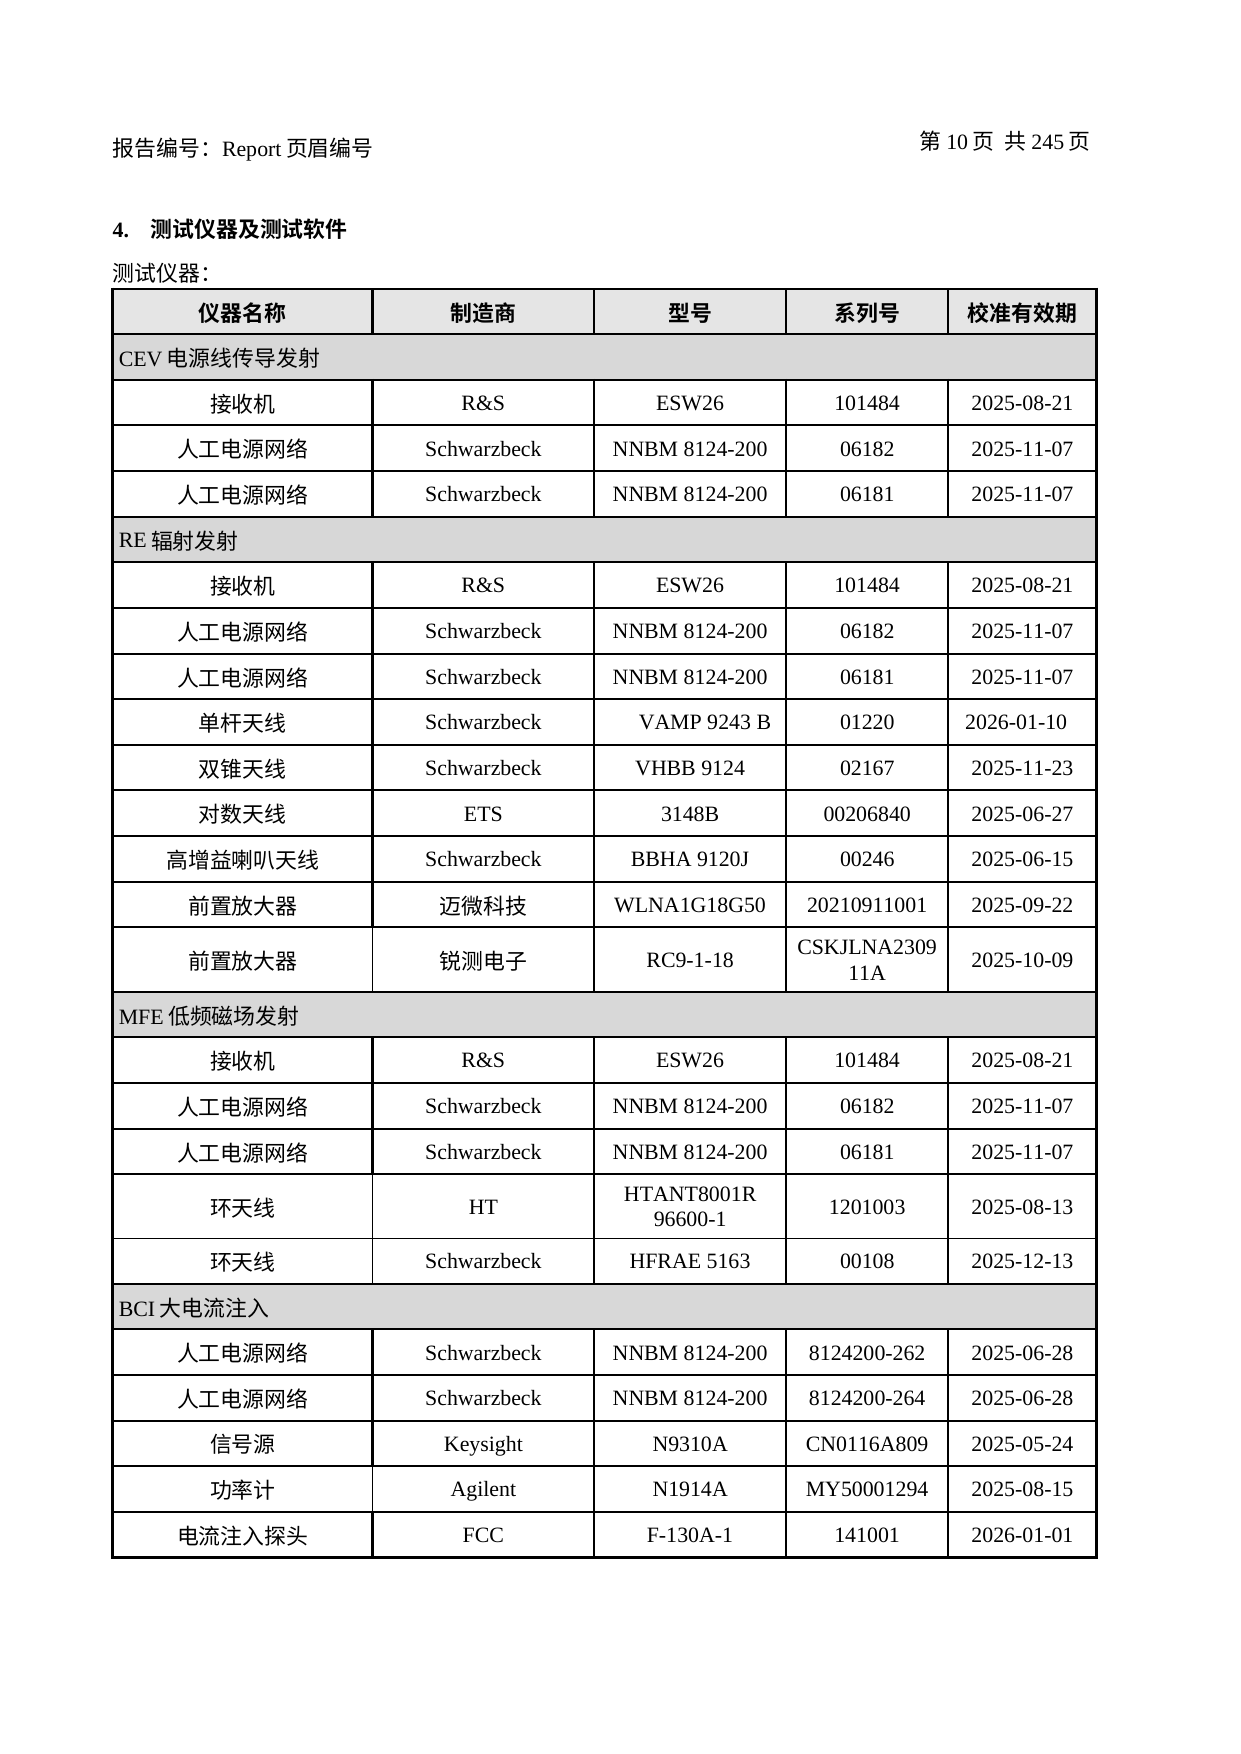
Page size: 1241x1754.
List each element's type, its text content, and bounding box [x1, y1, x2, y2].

table_cell Schwarzbeck [374, 837, 593, 881]
table_cell Schwarzbeck [374, 1376, 593, 1419]
table_cell 2025-11-07 [949, 609, 1095, 652]
table_cell 前置放大器 [114, 883, 371, 926]
table_header 型号 [595, 290, 785, 333]
table_cell 高增益喇叭天线 [114, 837, 371, 881]
table_cell 2025-08-13 [949, 1175, 1095, 1237]
table_cell NNBM 8124-200 [595, 472, 785, 516]
table_cell 8124200-264 [787, 1376, 947, 1419]
table_cell 功率计 [114, 1467, 372, 1511]
table_cell 2025-08-21 [949, 381, 1095, 424]
table_cell 双锥天线 [114, 746, 371, 789]
table_cell CN0116A809 [787, 1422, 947, 1465]
table_cell R&S [374, 381, 593, 424]
table_header 系列号 [787, 290, 947, 333]
table_cell 2025-06-28 [949, 1330, 1095, 1374]
table_cell 人工电源网络 [114, 609, 371, 652]
table_cell ESW26 [595, 381, 785, 424]
table_cell CEV电源线传导发射 [114, 335, 1095, 379]
table_cell F-130A-1 [595, 1513, 785, 1556]
table_cell NNBM 8124-200 [595, 1084, 785, 1127]
table_cell Schwarzbeck [373, 1239, 593, 1283]
table_cell 00246 [787, 837, 947, 881]
table_cell ESW26 [595, 563, 785, 607]
table_cell 接收机 [114, 381, 371, 424]
table_cell 2026-01-10 [949, 700, 1095, 744]
table_cell 20210911001 [787, 883, 947, 926]
table_cell 2025-11-07 [949, 472, 1095, 516]
table_cell VHBB 9124 [595, 746, 785, 789]
table_cell Schwarzbeck [374, 609, 593, 652]
table_cell 2025-12-13 [949, 1239, 1095, 1283]
table_cell 人工电源网络 [114, 1330, 371, 1374]
table_cell 2025-06-15 [949, 837, 1095, 881]
table_cell 06181 [787, 472, 947, 516]
table_cell N1914A [595, 1467, 785, 1511]
table_cell 8124200-262 [787, 1330, 947, 1374]
table_cell 141001 [787, 1513, 947, 1556]
subtitle 测试仪器及测试软件 [112, 212, 1128, 243]
table_cell HTANT8001R 96600-1 [595, 1175, 785, 1237]
table_cell WLNA1G18G50 [595, 883, 785, 926]
table_cell Schwarzbeck [374, 426, 593, 470]
table_cell 人工电源网络 [114, 1376, 371, 1419]
table_cell 2025-11-07 [949, 1130, 1095, 1173]
table_header 制造商 [374, 290, 593, 333]
table_cell Agilent [373, 1467, 593, 1511]
table_cell ESW26 [595, 1038, 785, 1082]
table_cell BCI大电流注入 [114, 1285, 1095, 1328]
table_cell 电流注入探头 [114, 1513, 371, 1556]
table_header 校准有效期 [949, 290, 1095, 333]
table_cell 2025-11-07 [949, 426, 1095, 470]
table_cell 锐测电子 [373, 928, 593, 991]
table_cell 人工电源网络 [114, 426, 371, 470]
table_cell Schwarzbeck [374, 1130, 593, 1173]
table_cell NNBM 8124-200 [595, 1130, 785, 1173]
table_cell BBHA 9120J [595, 837, 785, 881]
table_cell 2025-09-22 [949, 883, 1095, 926]
table_cell 2025-11-07 [949, 655, 1095, 698]
table_cell Schwarzbeck [374, 472, 593, 516]
table_cell HFRAE 5163 [595, 1239, 785, 1283]
table_cell 2025-08-15 [949, 1467, 1095, 1511]
table_cell 人工电源网络 [114, 1130, 371, 1173]
table_cell 02167 [787, 746, 947, 789]
table_cell 迈微科技 [374, 883, 593, 926]
table_cell 2025-05-24 [949, 1422, 1095, 1465]
table_cell 接收机 [114, 563, 371, 607]
table_cell NNBM 8124-200 [595, 426, 785, 470]
table_cell MFE低频磁场发射 [114, 993, 1095, 1036]
table_cell Schwarzbeck [374, 1330, 593, 1374]
table_cell 06182 [787, 1084, 947, 1127]
table_cell 06181 [787, 655, 947, 698]
table_cell 单杆天线 [114, 700, 371, 744]
table_cell 3148B [595, 791, 785, 835]
table_cell NNBM 8124-200 [595, 1330, 785, 1374]
table_cell 2026-01-01 [949, 1513, 1095, 1556]
table_cell 信号源 [114, 1422, 371, 1465]
table_cell 01220 [787, 700, 947, 744]
table_cell 101484 [787, 1038, 947, 1082]
table_cell FCC [374, 1513, 593, 1556]
table_cell 1201003 [787, 1175, 947, 1237]
table_cell 2025-11-07 [949, 1084, 1095, 1127]
table_cell 101484 [787, 563, 947, 607]
table_cell 环天线 [114, 1239, 372, 1283]
table_cell 101484 [787, 381, 947, 424]
table_cell 2025-06-27 [949, 791, 1095, 835]
table_cell 06181 [787, 1130, 947, 1173]
table_header 仪器名称 [114, 290, 371, 333]
table_cell Schwarzbeck [374, 1084, 593, 1127]
table_cell 2025-08-21 [949, 563, 1095, 607]
table_cell MY50001294 [787, 1467, 947, 1511]
table_cell Keysight [374, 1422, 593, 1465]
table_cell ETS [374, 791, 593, 835]
table_cell Schwarzbeck [374, 746, 593, 789]
table_cell R&S [374, 563, 593, 607]
table_cell RE辐射发射 [114, 518, 1095, 561]
table_cell 环天线 [114, 1175, 372, 1237]
table_cell NNBM 8124-200 [595, 655, 785, 698]
table_cell VAMP 9243 B [595, 700, 785, 744]
table_cell 2025-08-21 [949, 1038, 1095, 1082]
table_cell CSKJLNA230911A [787, 928, 947, 991]
table_cell 人工电源网络 [114, 655, 371, 698]
table_cell R&S [374, 1038, 593, 1082]
table_cell 2025-06-28 [949, 1376, 1095, 1419]
table_cell Schwarzbeck [374, 655, 593, 698]
table_cell N9310A [595, 1422, 785, 1465]
table_cell 人工电源网络 [114, 472, 371, 516]
table_cell 前置放大器 [114, 928, 372, 991]
table_cell 2025-11-23 [949, 746, 1095, 789]
text 测试仪器： [112, 256, 1128, 287]
table_cell 00206840 [787, 791, 947, 835]
table_cell 接收机 [114, 1038, 371, 1082]
table_cell NNBM 8124-200 [595, 609, 785, 652]
table_cell RC9-1-18 [595, 928, 785, 991]
table_cell 2025-10-09 [949, 928, 1095, 991]
table_cell 人工电源网络 [114, 1084, 371, 1127]
table_cell 06182 [787, 609, 947, 652]
table_cell Schwarzbeck [374, 700, 593, 744]
table_cell NNBM 8124-200 [595, 1376, 785, 1419]
table_cell HT [373, 1175, 593, 1237]
table_cell 对数天线 [114, 791, 371, 835]
table_cell 00108 [787, 1239, 947, 1283]
table_cell 06182 [787, 426, 947, 470]
